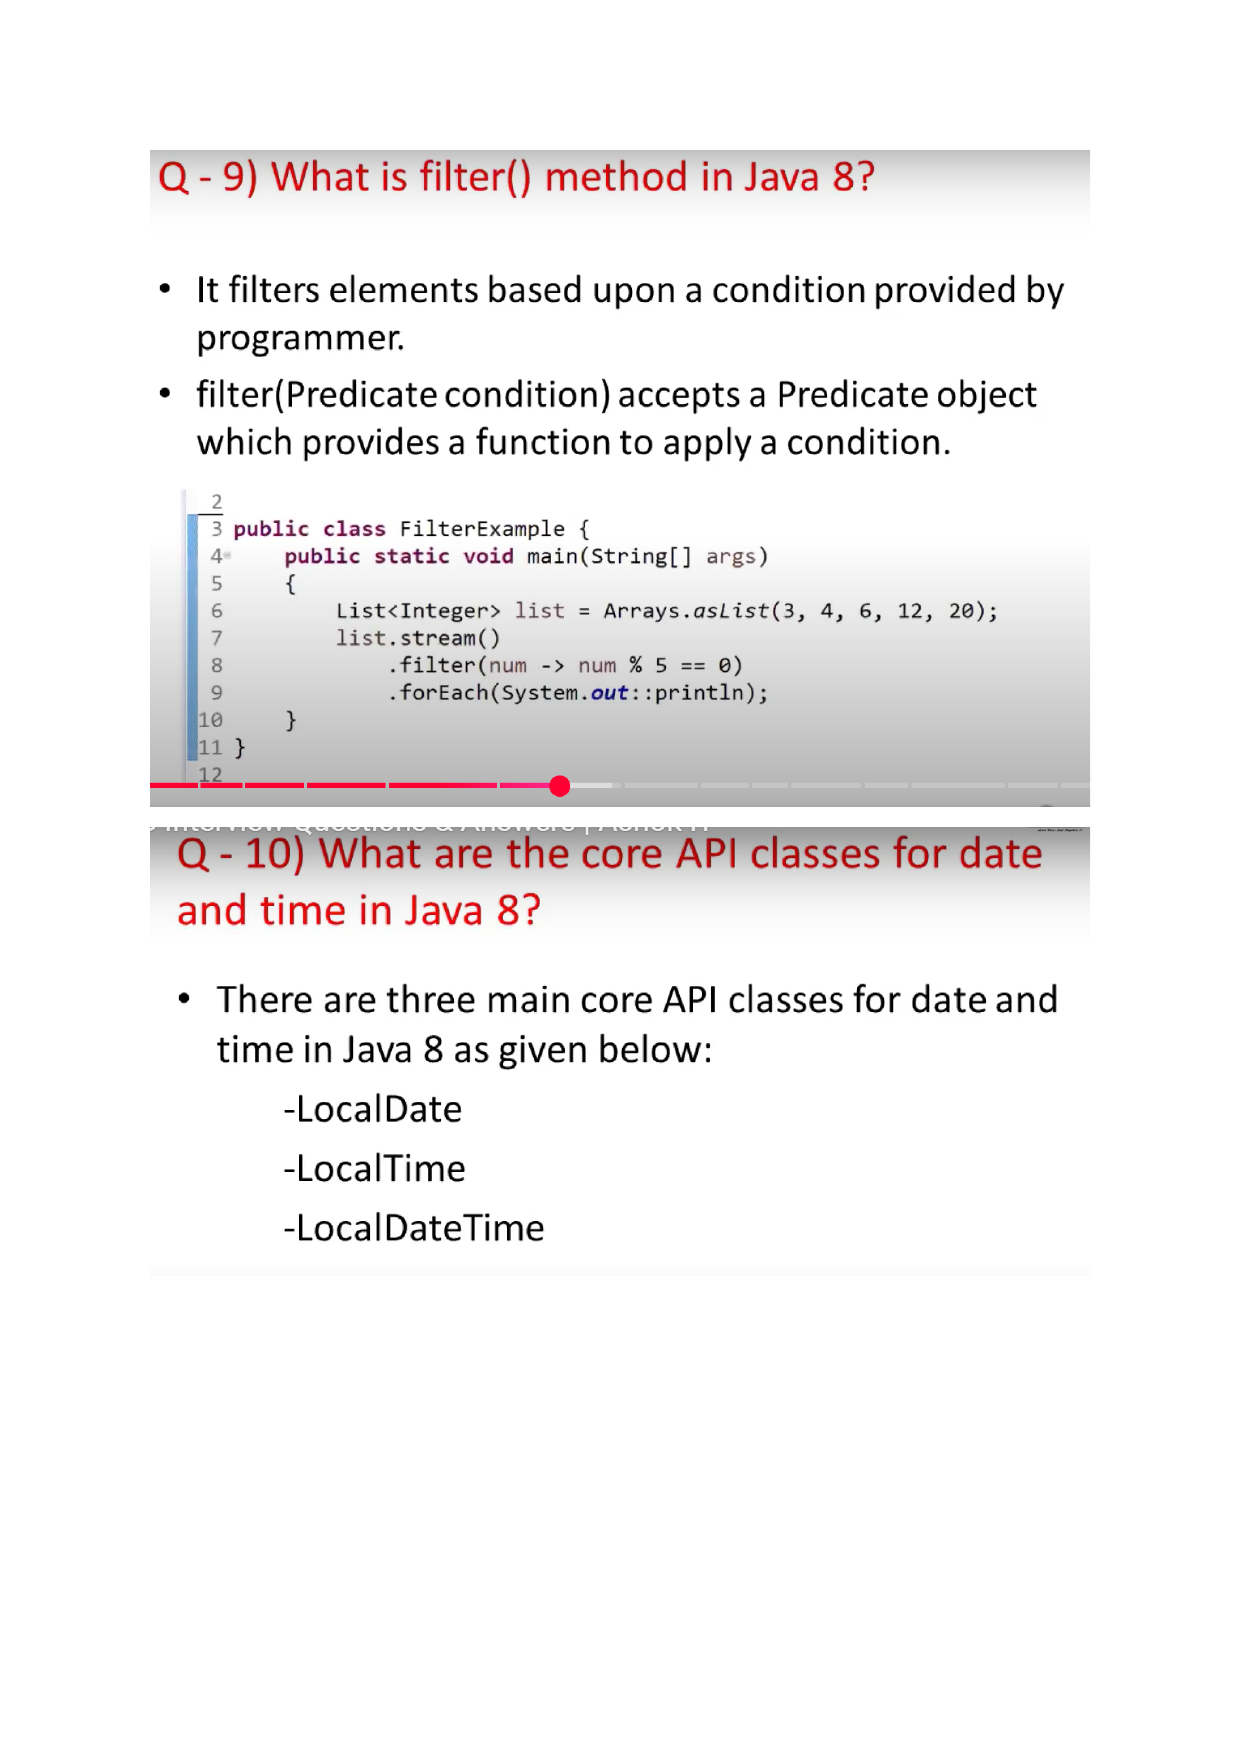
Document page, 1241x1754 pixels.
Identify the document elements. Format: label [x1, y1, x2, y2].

picture [150, 827, 1091, 1276]
picture [150, 150, 1091, 807]
